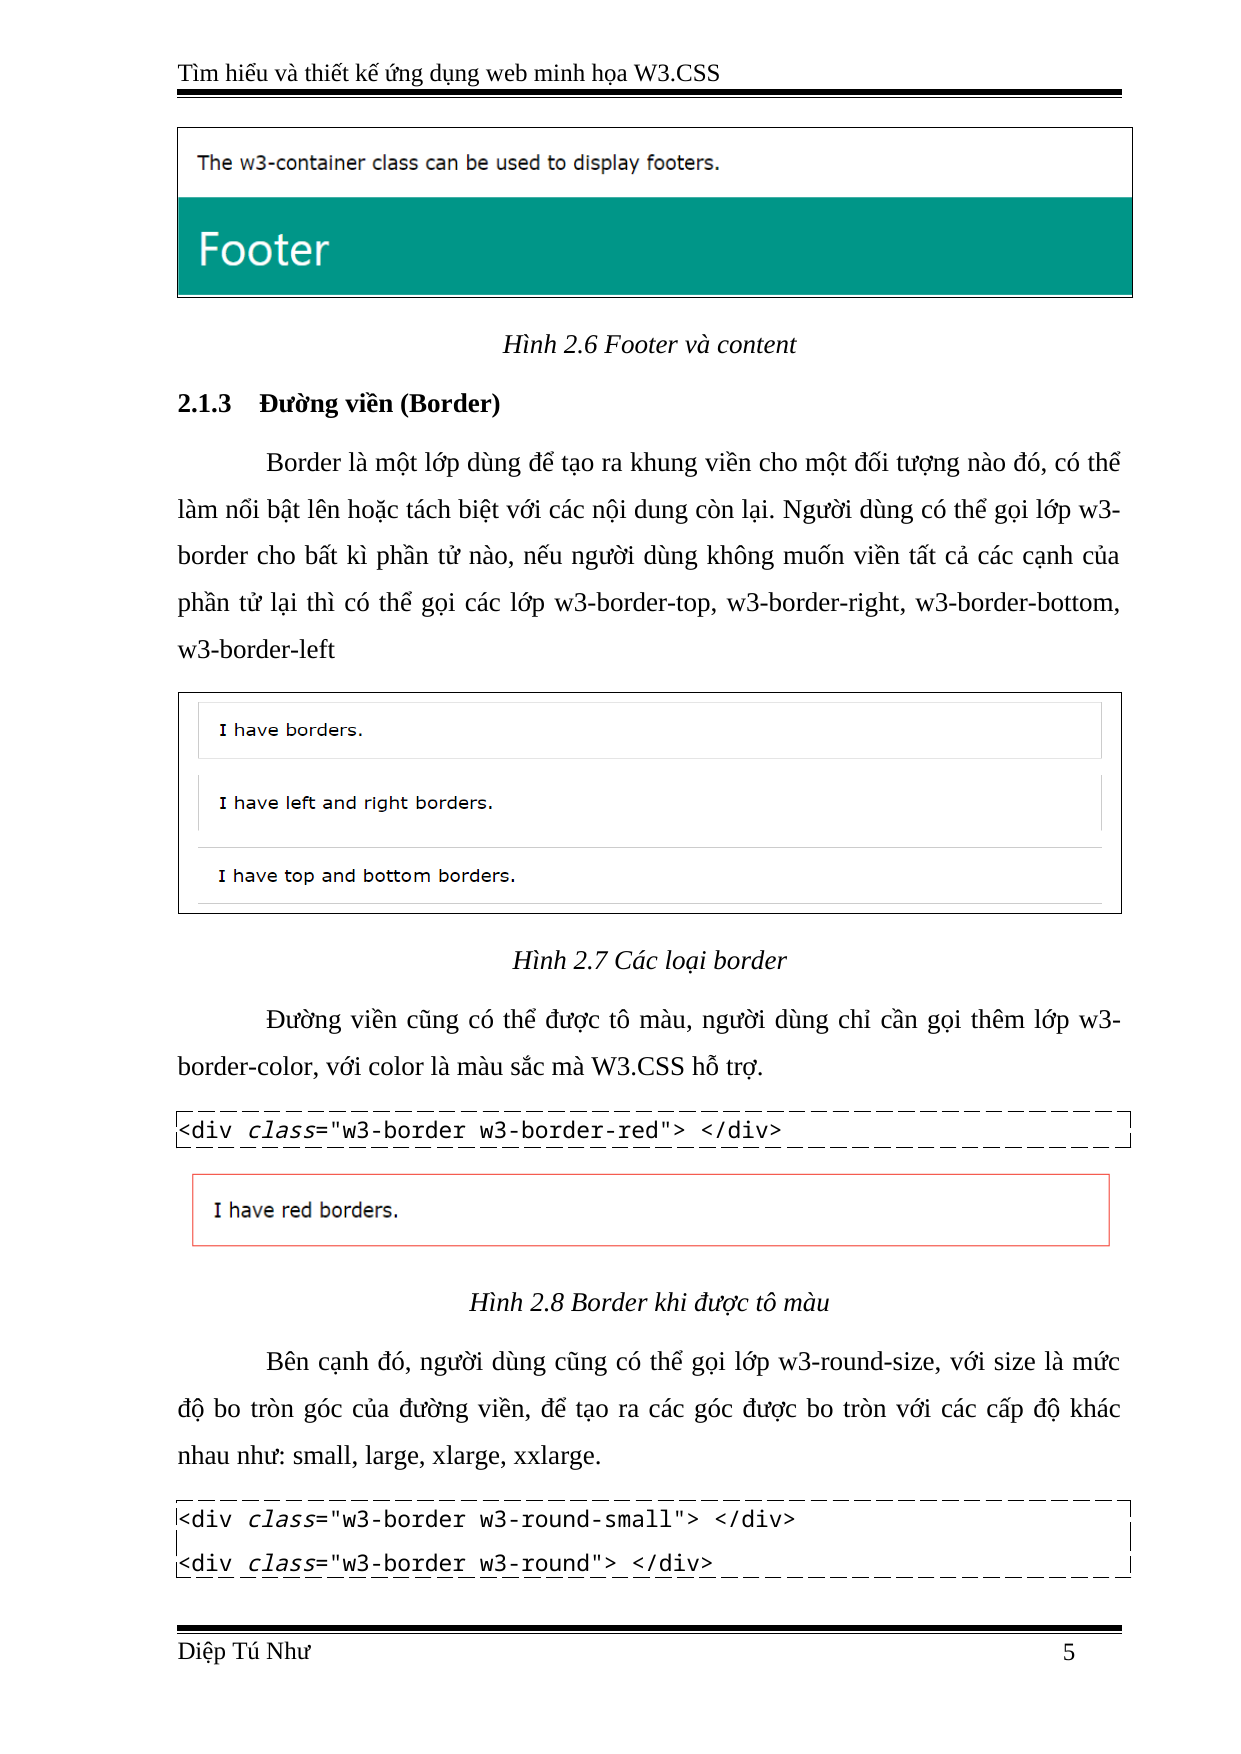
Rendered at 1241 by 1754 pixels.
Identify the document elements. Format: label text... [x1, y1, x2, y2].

text <div class="w3-border w3-round"> </div> [176, 1544, 1131, 1578]
subtitle Đường viền (Border) [177, 387, 1122, 418]
text <div class="w3-border w3-border-red"> </div> [176, 1111, 1131, 1148]
picture [179, 693, 1121, 913]
text <div class="w3-border w3-round-small"> </div> [176, 1500, 1131, 1534]
picture [178, 128, 1132, 297]
text Đường viền cũng có thể được tô màu, người dùng chỉ cần gọi thêm lớp w3-border-color, với color là màu sắc mà W3.CSS hỗ trợ. [177, 1003, 1122, 1081]
text Bên cạnh đó, người dùng cũng có thể gọi lớp w3-round-size, với size là mức độ bo tròn góc của đường viền, để tạo ra các góc được bo tròn với các cấp độ khác nhau như: small, large, xlarge, xxlarge. [177, 1346, 1122, 1470]
text Border là một lớp dùng để tạo ra khung viền cho một đối tượng nào đó, có thể làm nổi bật lên hoặc tách biệt với các nội dung còn lại. Người dùng có thể gọi lớp w3-border cho bất kì phần tử nào, nếu người dùng không muốn viền tất cả các cạnh của phần tử lại thì có thể gọi các lớp w3-border-top, w3-border-right, w3-border-bottom, w3-border-left [177, 446, 1122, 664]
picture [177, 1161, 1124, 1257]
